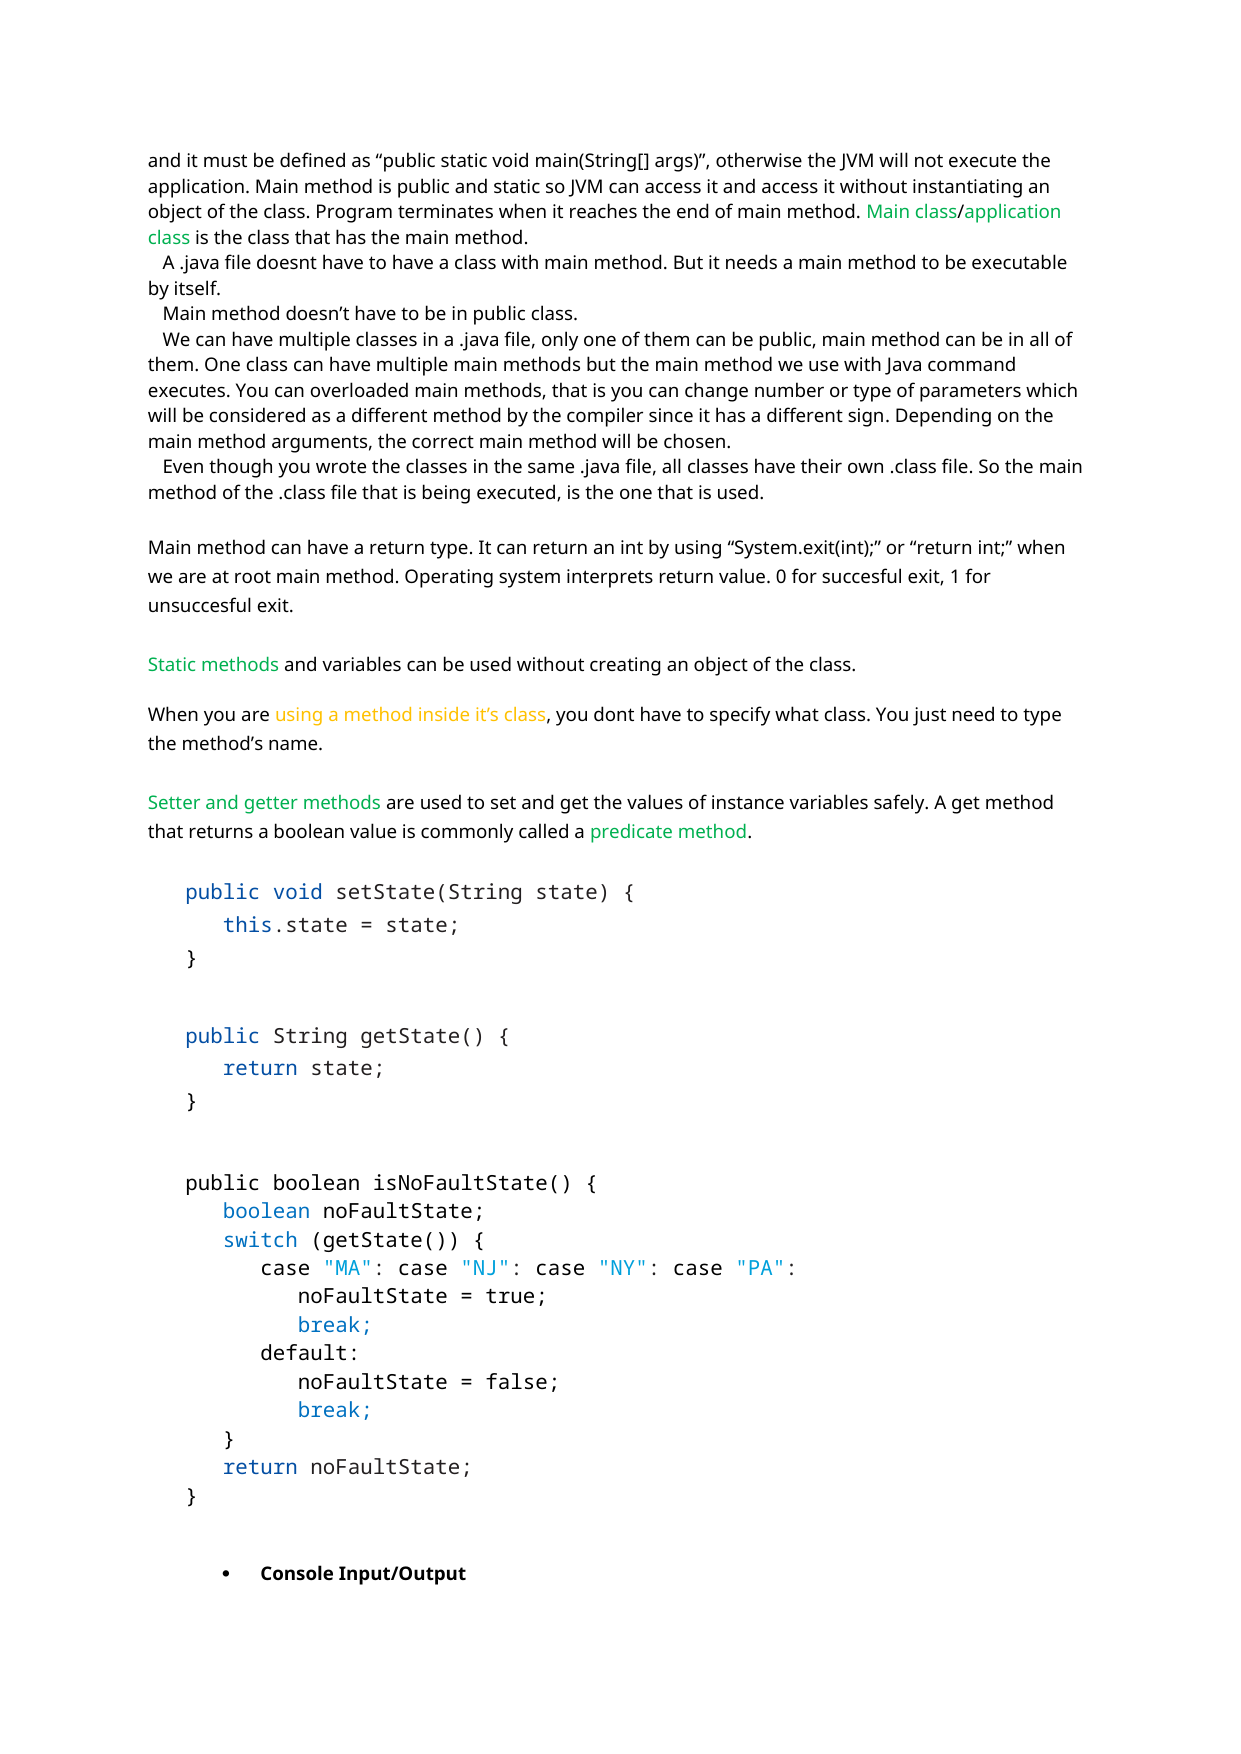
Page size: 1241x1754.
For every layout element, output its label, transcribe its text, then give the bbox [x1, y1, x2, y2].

text noFaultState = true; [148, 1282, 1093, 1310]
text public boolean isNoFaultState() { boolean noFaultState; [148, 1168, 1093, 1225]
text noFaultState = false; [148, 1367, 1093, 1395]
text switch (getState()) { [148, 1225, 1093, 1253]
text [148, 148, 1093, 250]
text A .java file doesnt have to have a class with main method. But it needs a main method to be executable by itself. Main method doesn’t have to be in public class. We can have multiple classes in a .java file, only one of them can be public, main method can be in all of them. One class can have multiple main methods but the main method we use with Java command executes. You can overloaded main methods, that is you can change number or type of parameters which will be considered as a different method by the compiler since it has a different sign. Depending on the main method arguments, the correct main method will be chosen. Even though you wrote the classes in the same .java file, all classes have their own .class file. So the main method of the .class file that is being executed, is the one that is used. [148, 250, 1093, 505]
text When you are using a method inside it’s class, you dont have to specify what class. You just need to type the method’s name. Setter and getter methods are used to set and get the values of instance variables safely. A get method that returns a boolean value is commonly called a predicate method. public void setState(String state) { this.state = state; } public String getState() { return state; } [148, 701, 1093, 1114]
text break; [148, 1310, 1093, 1338]
text default: [148, 1338, 1093, 1367]
text case "MA": case "NJ": case "NY": case "PA": [148, 1253, 1093, 1282]
text break; } return noFaultState; } [148, 1395, 1093, 1509]
list Console Input/Output [223, 1560, 1093, 1586]
text Main method can have a return type. It can return an int by using “System.exit(int);” or “return int;” when we are at root main method. Operating system interprets return value. 0 for succesful exit, 1 for unsuccesful exit. Static methods and variables can be used without creating an object of the class. [148, 505, 1093, 677]
